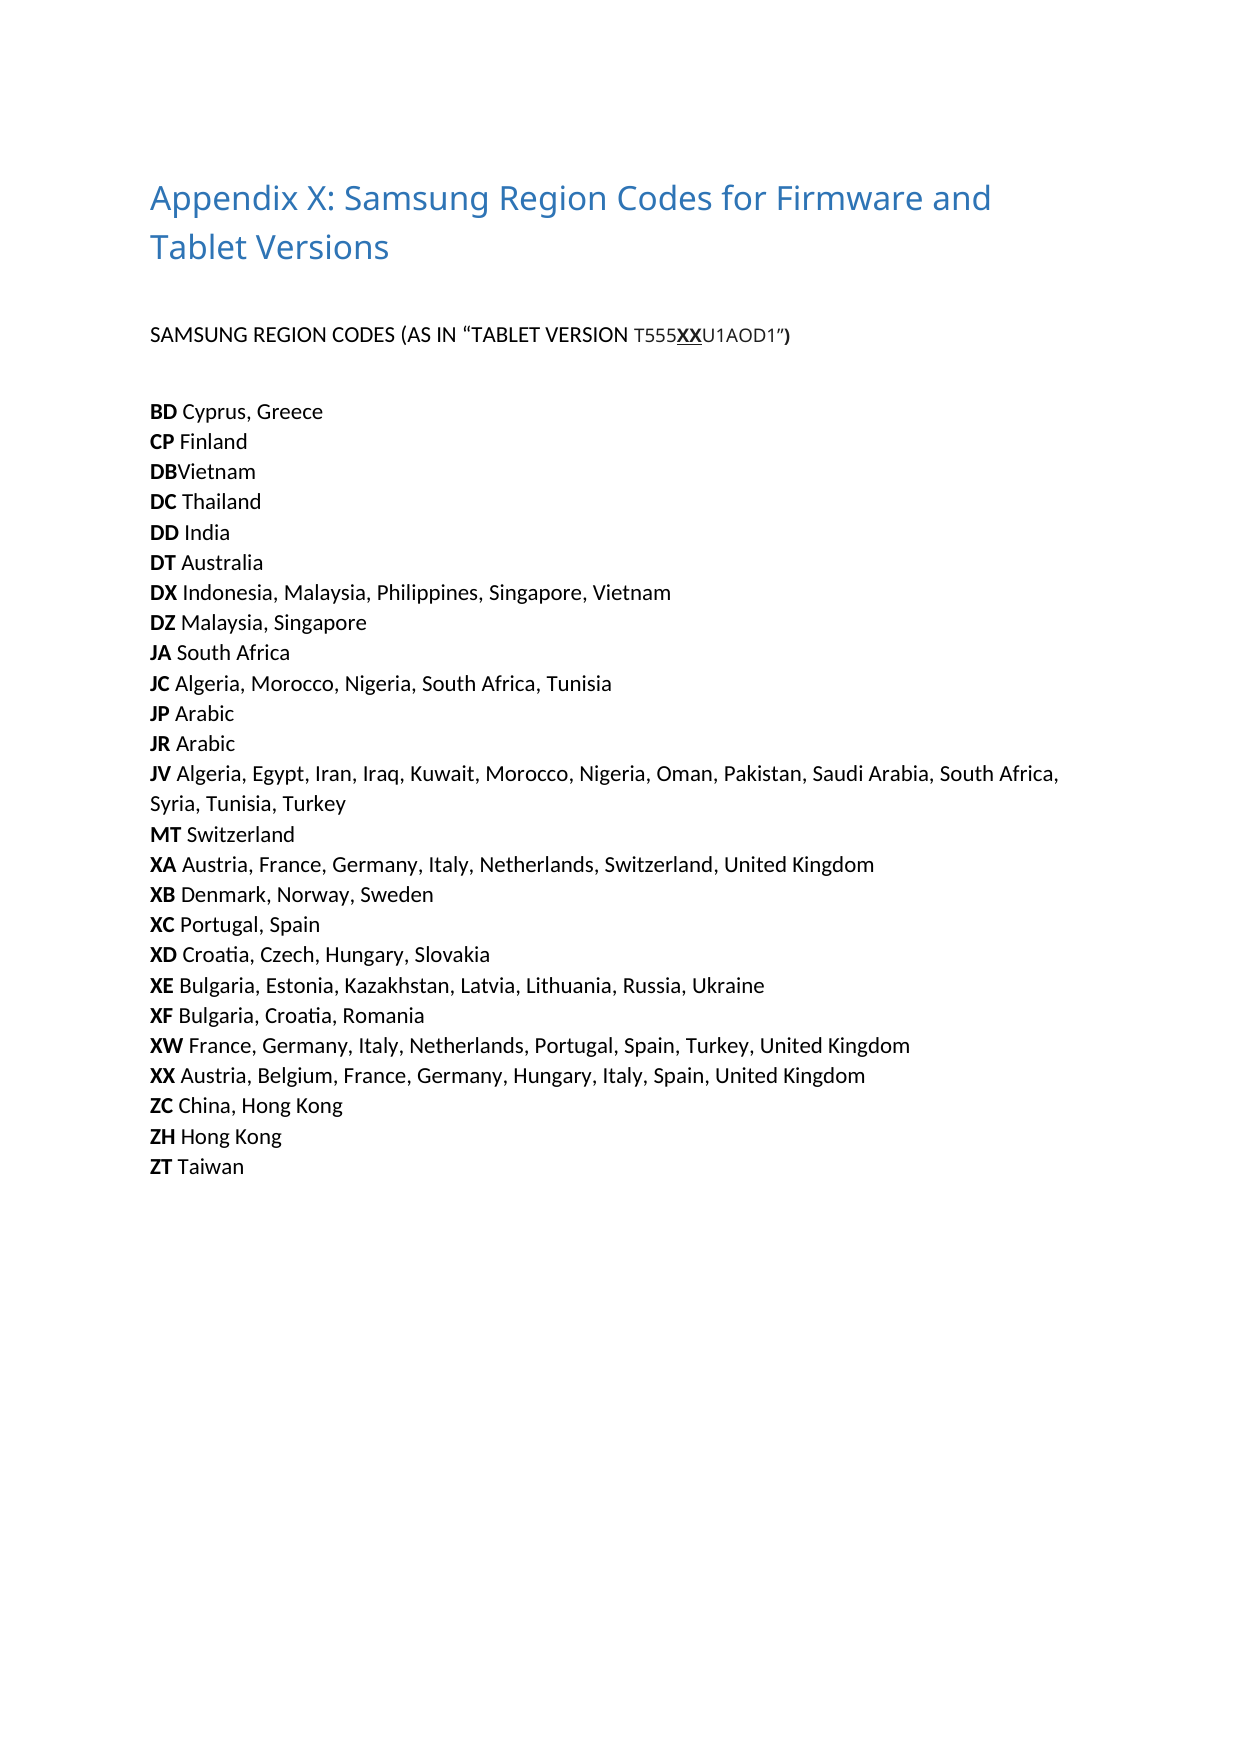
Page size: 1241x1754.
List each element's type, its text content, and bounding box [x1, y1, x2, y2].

subtitle Appendix X: Samsung Region Codes for Firmware and Tablet Versions [150, 175, 1090, 269]
text BD Cyprus, Greece CP Finland DBVietnam DC Thailand DD India DT Australia DX Indonesia, Malaysia, Philippines, Singapore, Vietnam DZ Malaysia, Singapore JA South Africa JC Algeria, Morocco, Nigeria, South Africa, Tunisia JP Arabic JR Arabic JV Algeria, Egypt, Iran, Iraq, Kuwait, Morocco, Nigeria, Oman, Pakistan, Saudi Arabia, South Africa, Syria, Tunisia, Turkey MT Switzerland XA Austria, France, Germany, Italy, Netherlands, Switzerland, United Kingdom XB Denmark, Norway, Sweden XC Portugal, Spain XD Croatia, Czech, Hungary, Slovakia XE Bulgaria, Estonia, Kazakhstan, Latvia, Lithuania, Russia, Ukraine XF Bulgaria, Croatia, Romania XW France, Germany, Italy, Netherlands, Portugal, Spain, Turkey, United Kingdom XX Austria, Belgium, France, Germany, Hungary, Italy, Spain, United Kingdom ZC China, Hong Kong ZH Hong Kong ZT Taiwan [150, 367, 1090, 1180]
text SAMSUNG REGION CODES (AS IN “TABLET VERSION T555XXU1AOD1”) [150, 320, 1090, 348]
